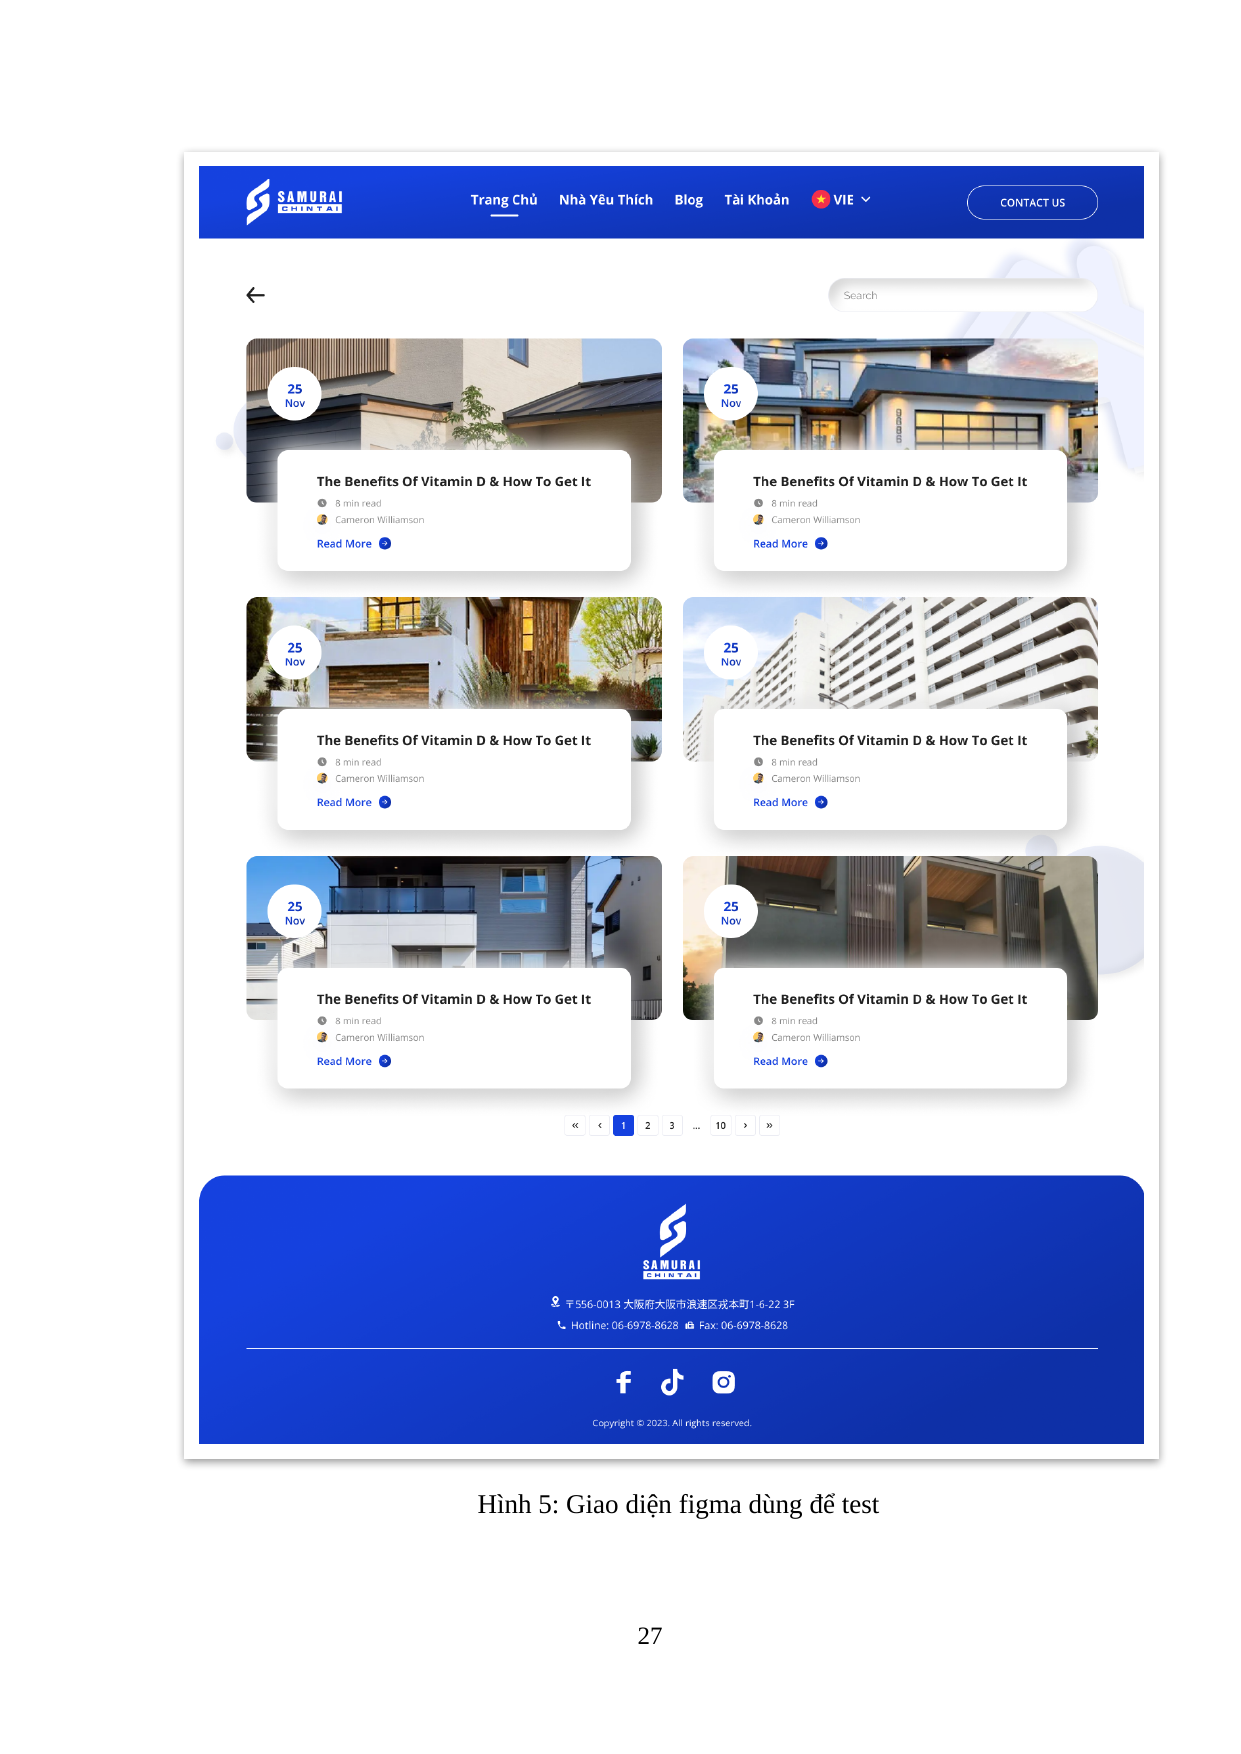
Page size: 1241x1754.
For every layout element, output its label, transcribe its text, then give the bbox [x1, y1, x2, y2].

picture [199, 166, 1144, 1444]
text Hình 5: Giao diện figma dùng để test [402, 1488, 1122, 1519]
